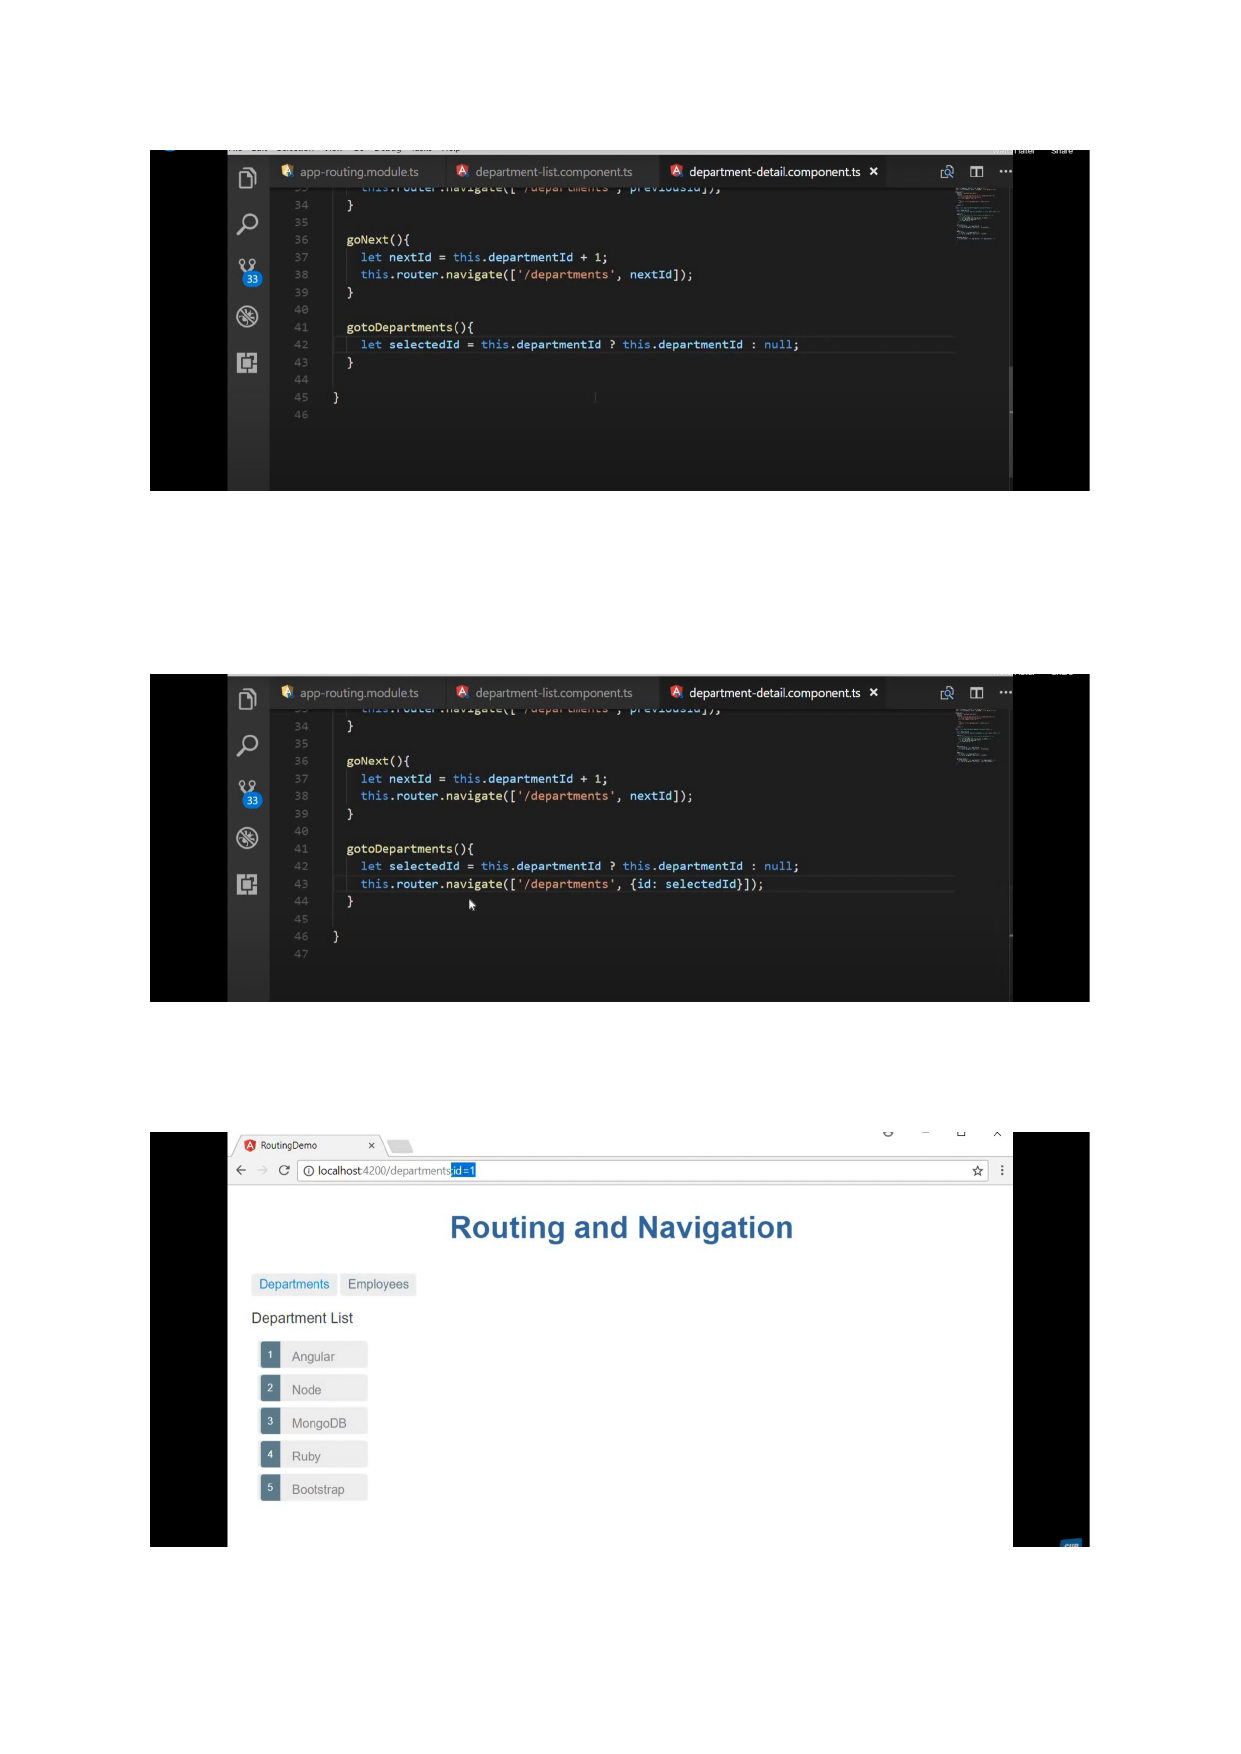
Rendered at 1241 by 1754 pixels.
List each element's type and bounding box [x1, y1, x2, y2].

picture [150, 150, 1090, 491]
picture [150, 674, 1090, 1002]
picture [150, 1132, 1090, 1547]
